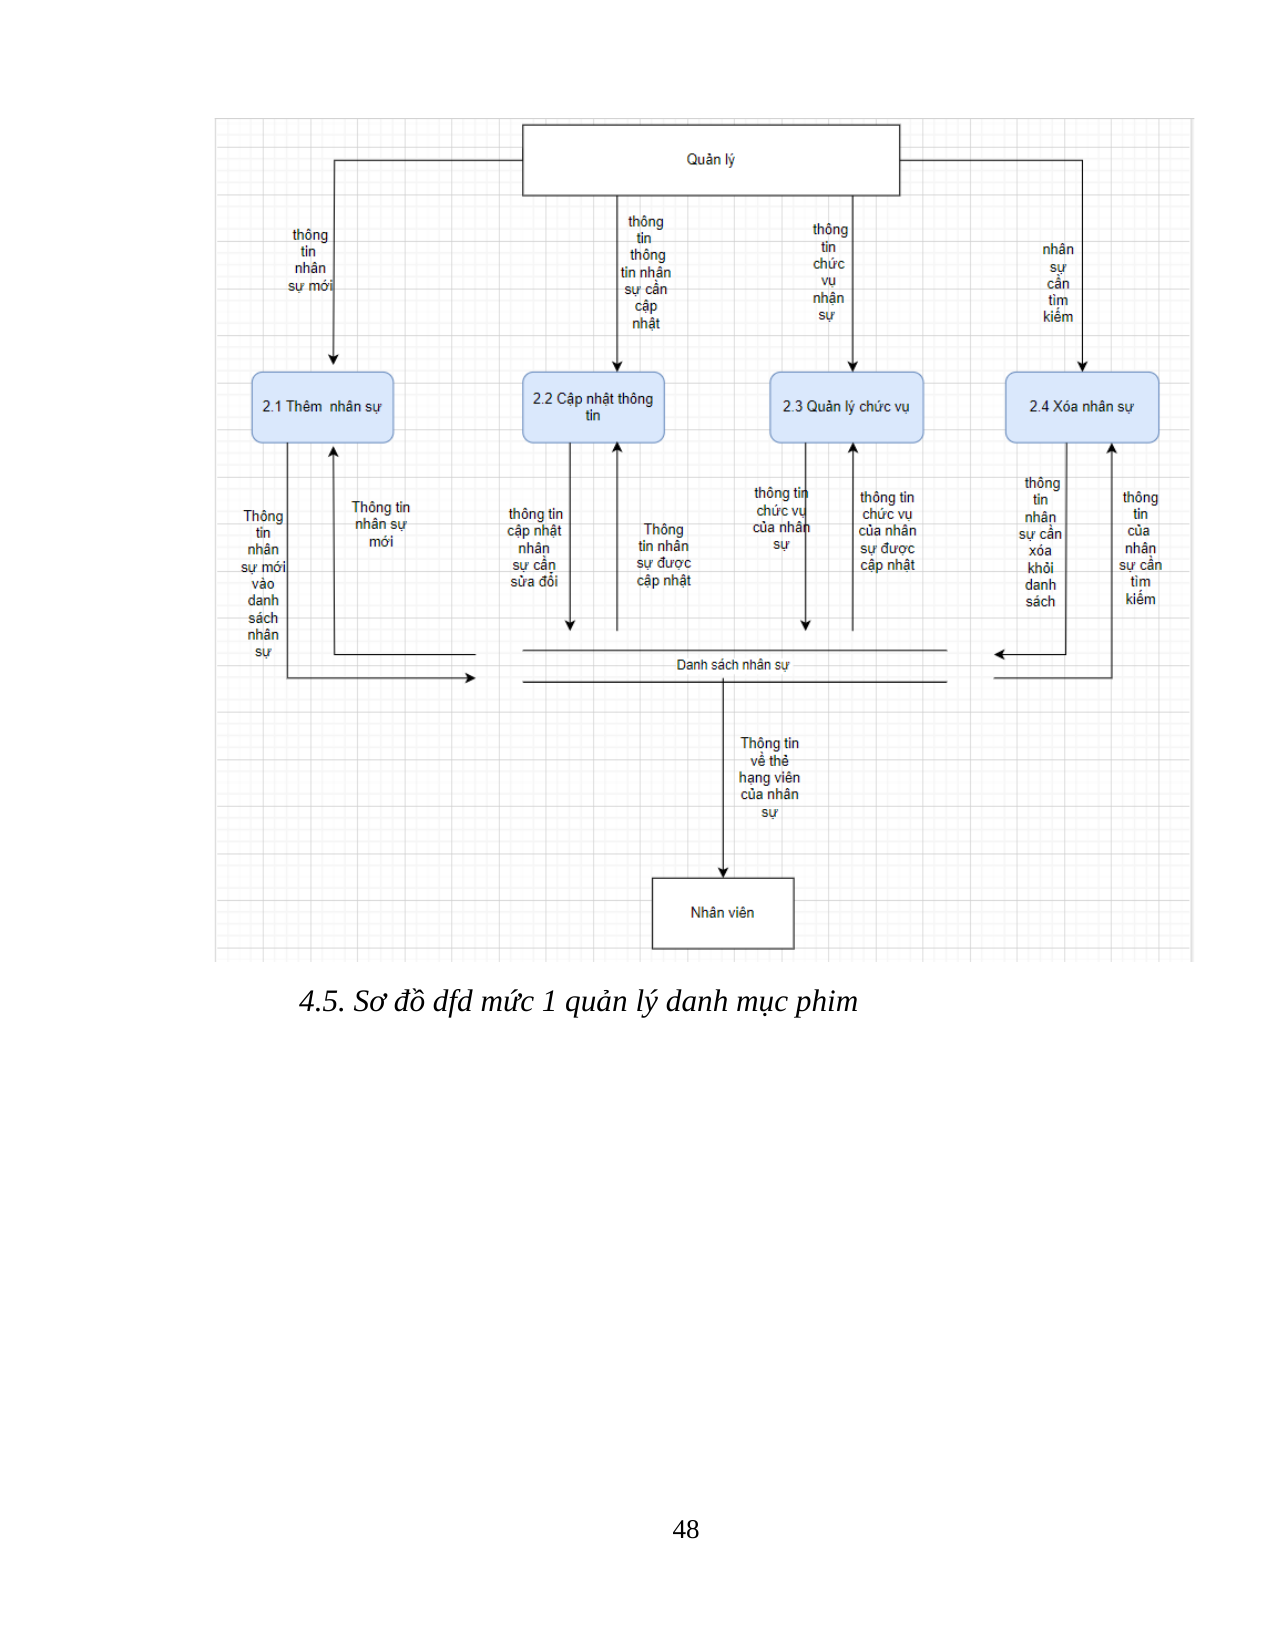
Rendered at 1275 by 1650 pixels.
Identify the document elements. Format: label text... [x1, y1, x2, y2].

picture [214, 118, 1195, 962]
list 4.5. Sơ đồ dfd mức 1 quản lý danh mục phim [299, 982, 1157, 1018]
